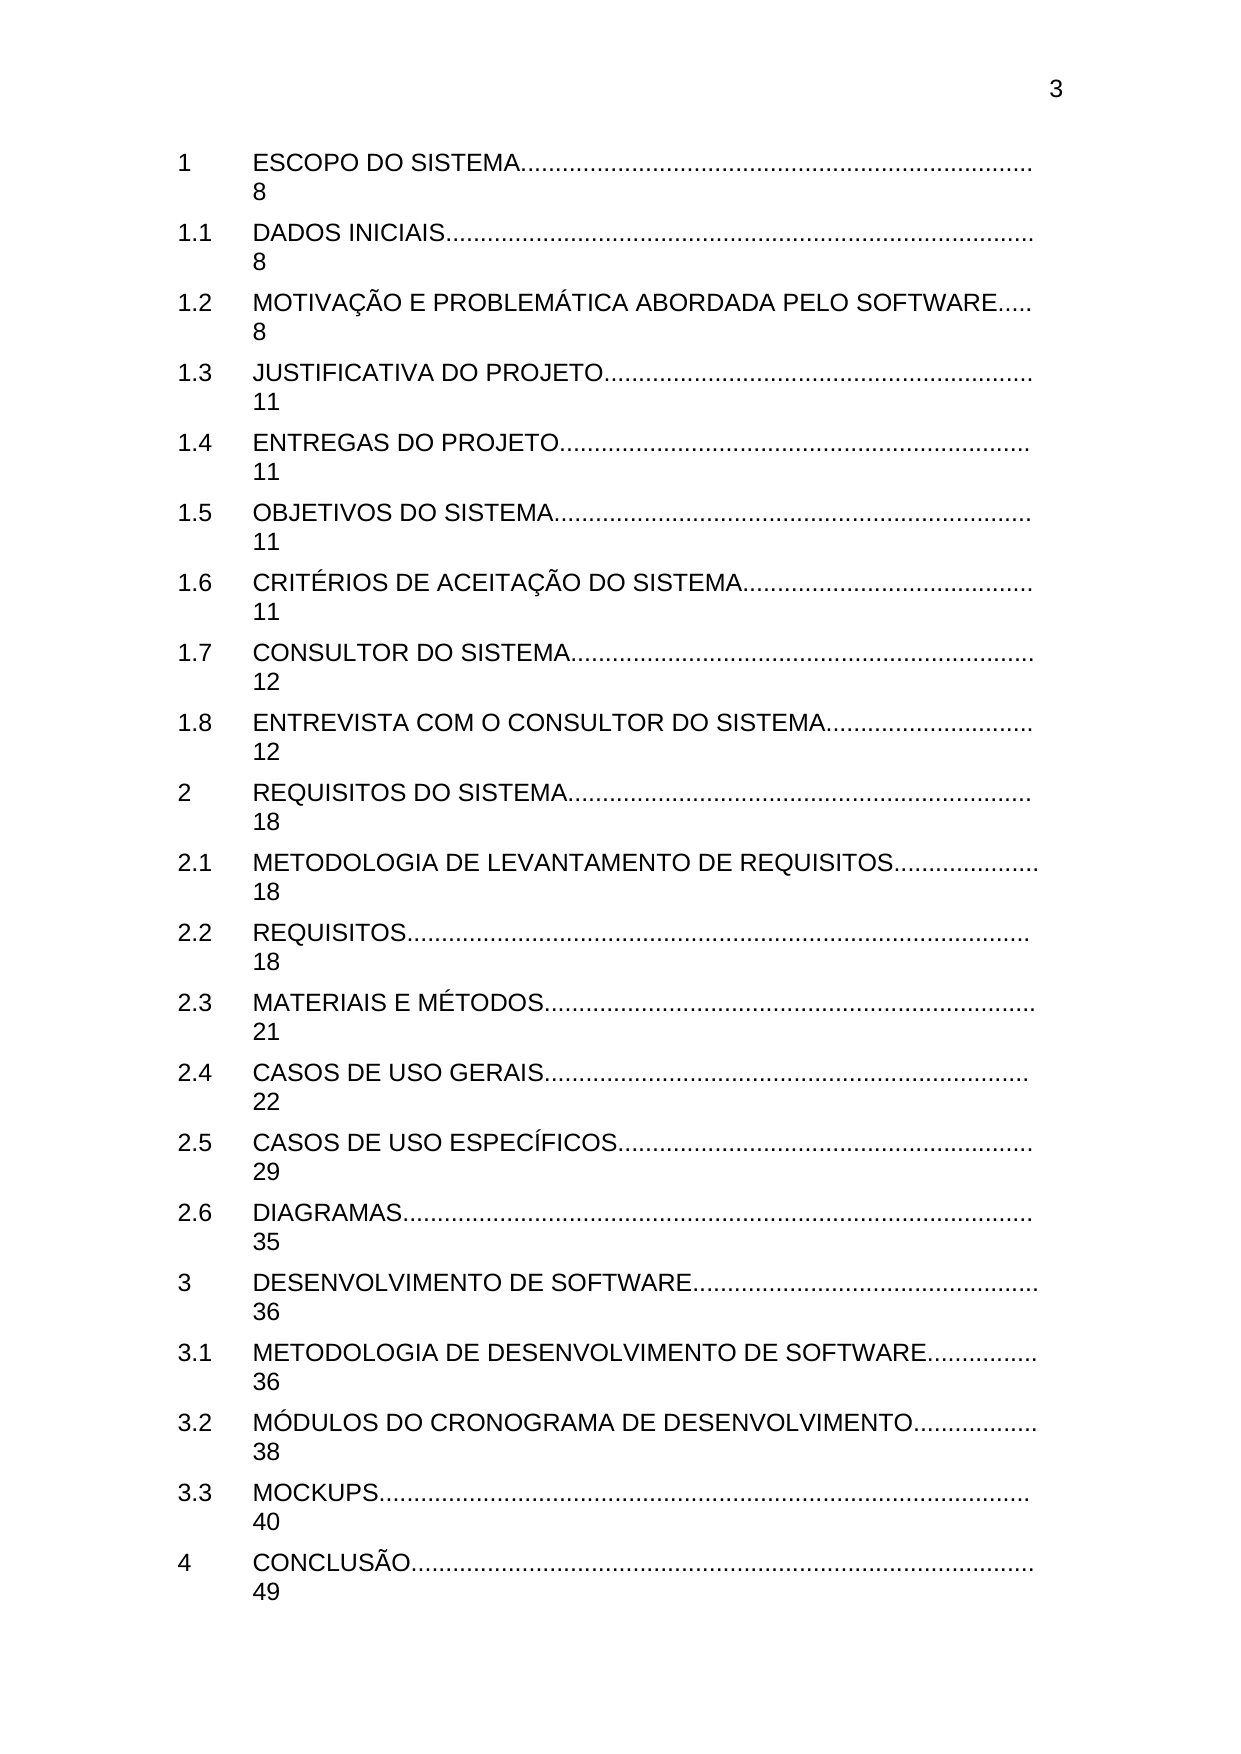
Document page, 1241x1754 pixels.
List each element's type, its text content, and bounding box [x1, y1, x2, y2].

text 1.5 OBJETIVOS DO SISTEMA..................................................................... 11 [177, 498, 1063, 555]
text 1.7 CONSULTOR DO SISTEMA................................................................... 12 [177, 638, 1063, 695]
text 1.2 MOTIVAÇÃO E PROBLEMÁTICA ABORDADA PELO SOFTWARE..... 8 [177, 288, 1063, 345]
text 1.4 ENTREGAS DO PROJETO.................................................................... 11 [177, 428, 1063, 485]
text 2.3 MATERIAIS E MÉTODOS....................................................................... 21 [177, 988, 1063, 1045]
text 3.3 MOCKUPS.............................................................................................. 40 [177, 1478, 1063, 1535]
text 1.8 ENTREVISTA COM O CONSULTOR DO SISTEMA.............................. 12 [177, 708, 1063, 765]
text 2.4 CASOS DE USO GERAIS...................................................................... 22 [177, 1058, 1063, 1115]
text 2.1 METODOLOGIA DE LEVANTAMENTO DE REQUISITOS..................... 18 [177, 848, 1063, 905]
text 2 REQUISITOS DO SISTEMA................................................................... 18 [177, 778, 1063, 835]
text 3.1 METODOLOGIA DE DESENVOLVIMENTO DE SOFTWARE................ 36 [177, 1338, 1063, 1395]
text 4 CONCLUSÃO.......................................................................................... 49 [177, 1548, 1063, 1605]
text 1 ESCOPO DO SISTEMA.......................................................................... 8 [177, 148, 1063, 205]
text 2.5 CASOS DE USO ESPECÍFICOS............................................................ 29 [177, 1128, 1063, 1185]
text 2.6 DIAGRAMAS........................................................................................... 35 [177, 1198, 1063, 1255]
text 3 DESENVOLVIMENTO DE SOFTWARE.................................................. 36 [177, 1268, 1063, 1325]
text 2.2 REQUISITOS.......................................................................................... 18 [177, 918, 1063, 975]
text 1.3 JUSTIFICATIVA DO PROJETO.............................................................. 11 [177, 358, 1063, 415]
text 3.2 MÓDULOS DO CRONOGRAMA DE DESENVOLVIMENTO.................. 38 [177, 1408, 1063, 1465]
text 1.6 CRITÉRIOS DE ACEITAÇÃO DO SISTEMA.......................................... 11 [177, 568, 1063, 625]
text 1.1 DADOS INICIAIS..................................................................................... 8 [177, 218, 1063, 275]
